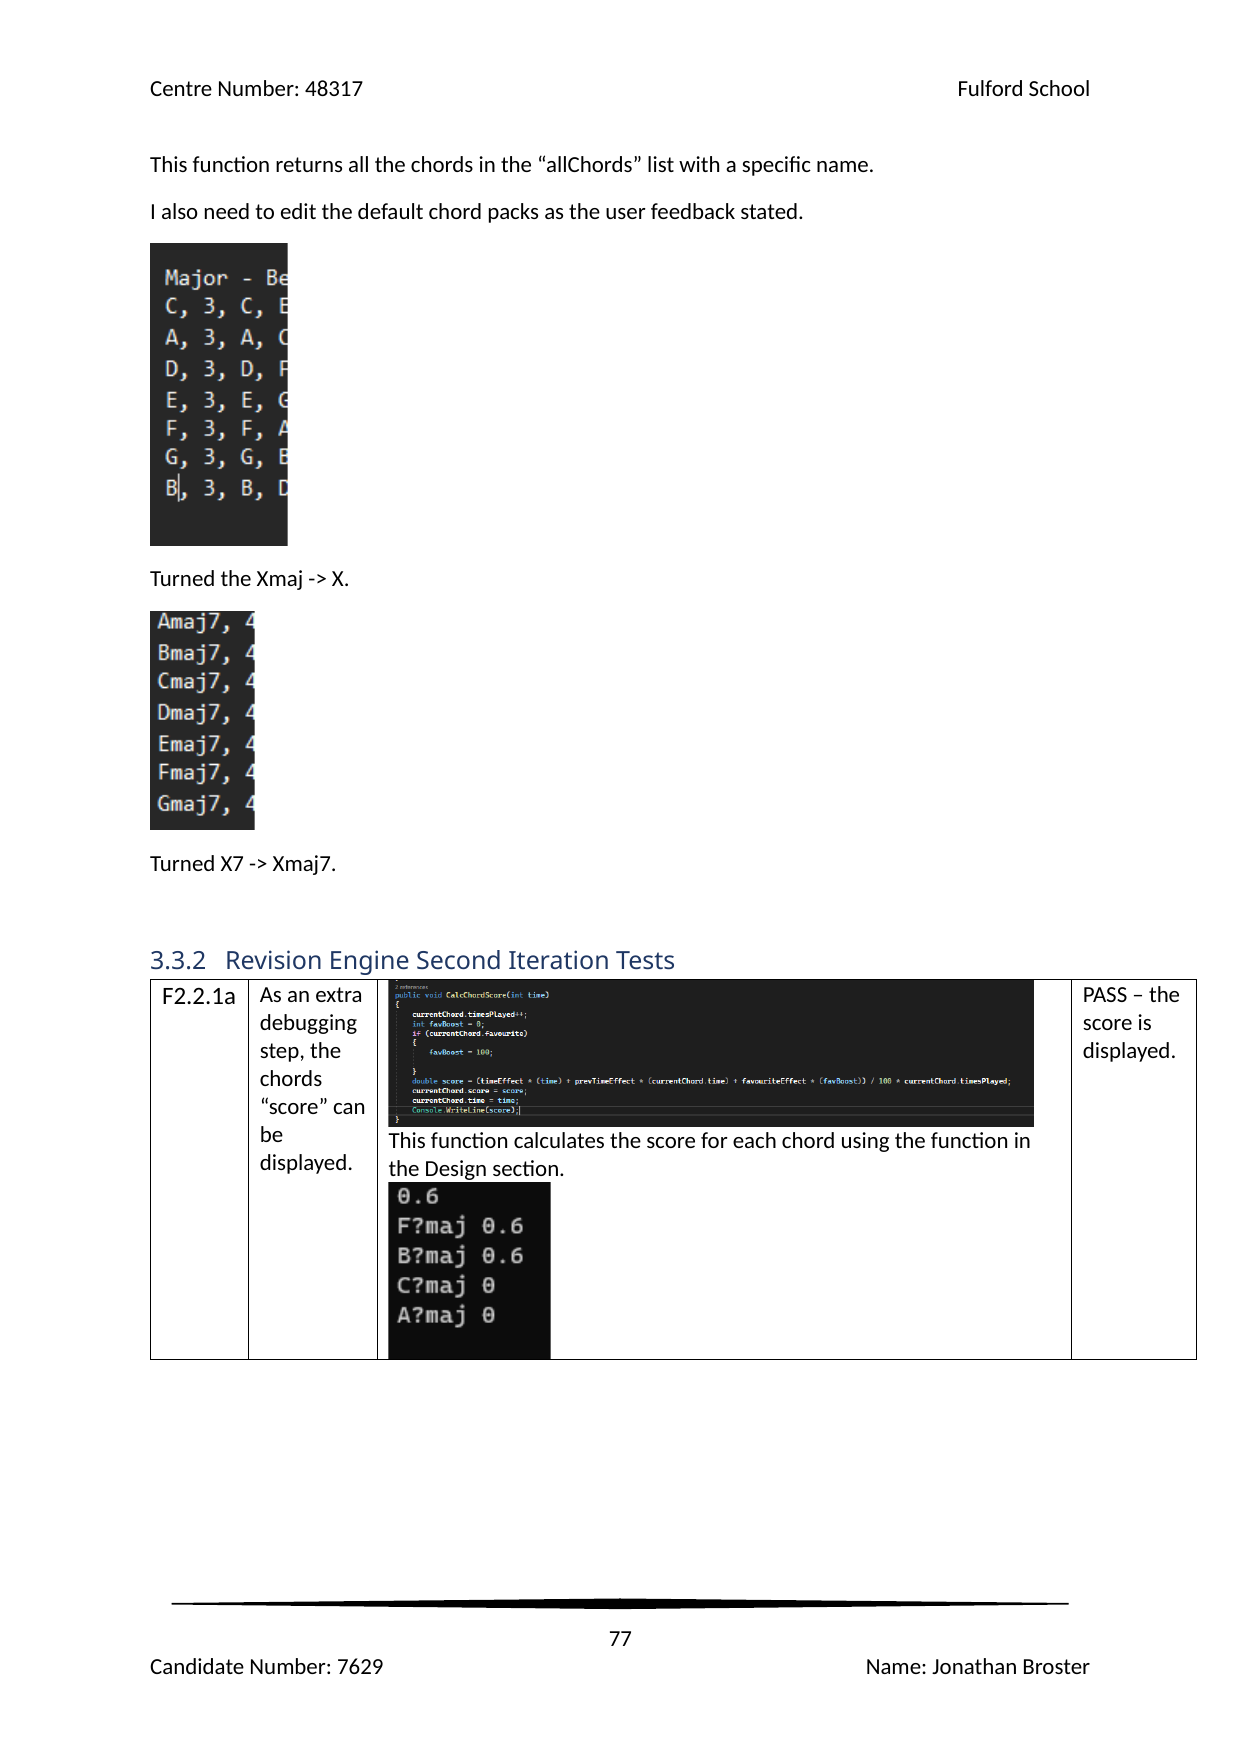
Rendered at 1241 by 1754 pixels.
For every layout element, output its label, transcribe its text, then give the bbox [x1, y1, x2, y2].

text Turned the Xmaj -> X. [150, 564, 1090, 592]
text Turned X7 -> Xmaj7. [150, 849, 1090, 877]
text This function returns all the chords in the “allChords” list with a specific name. [150, 150, 1090, 178]
picture [150, 611, 255, 830]
subtitle Revision Engine Second Iteration Tests [150, 942, 1090, 976]
text I also need to edit the default chord packs as the user feedback stated. [150, 197, 1090, 225]
picture [388, 1182, 551, 1359]
picture [150, 243, 288, 546]
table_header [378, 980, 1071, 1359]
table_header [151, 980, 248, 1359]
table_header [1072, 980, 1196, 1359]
picture [388, 980, 1034, 1127]
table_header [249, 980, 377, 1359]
